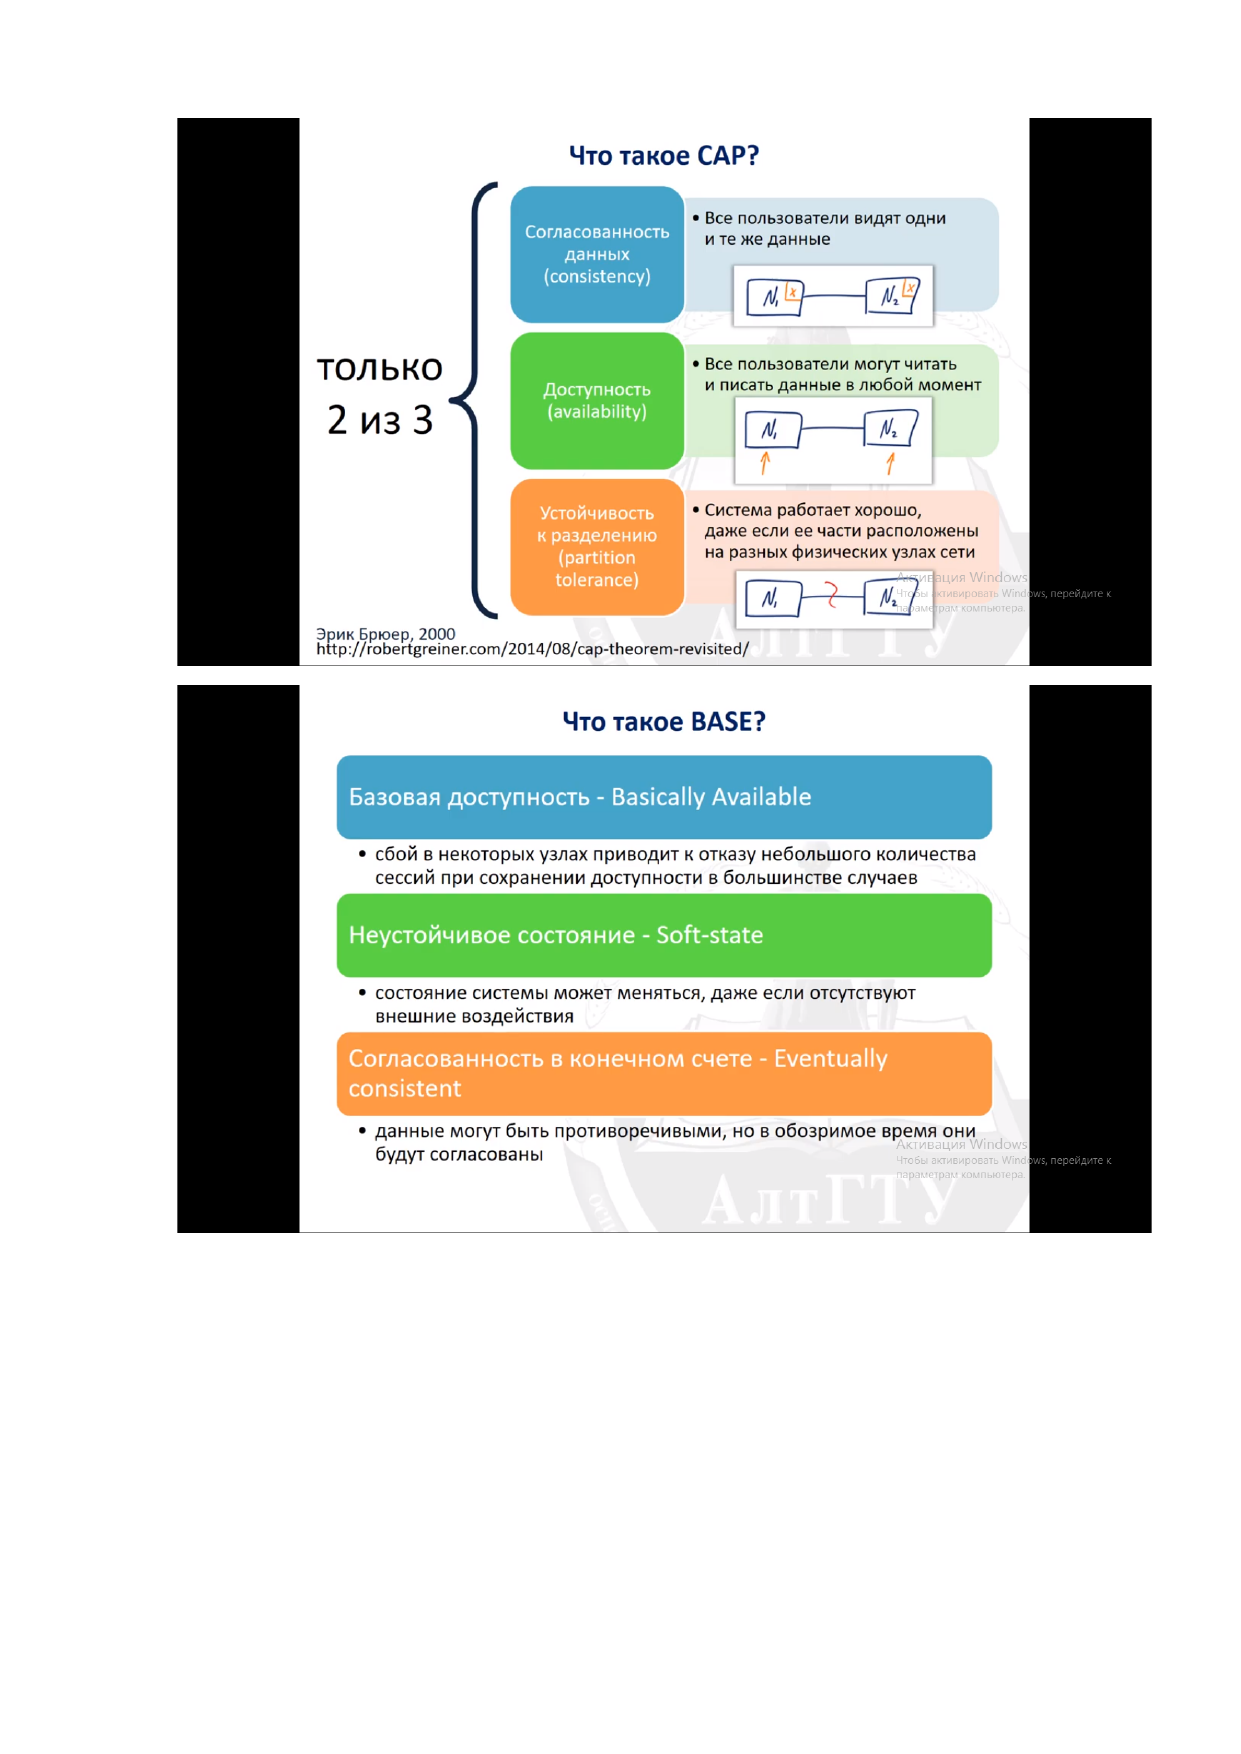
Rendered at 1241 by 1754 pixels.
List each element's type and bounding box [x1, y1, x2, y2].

picture [177, 118, 1152, 666]
picture [177, 685, 1152, 1233]
